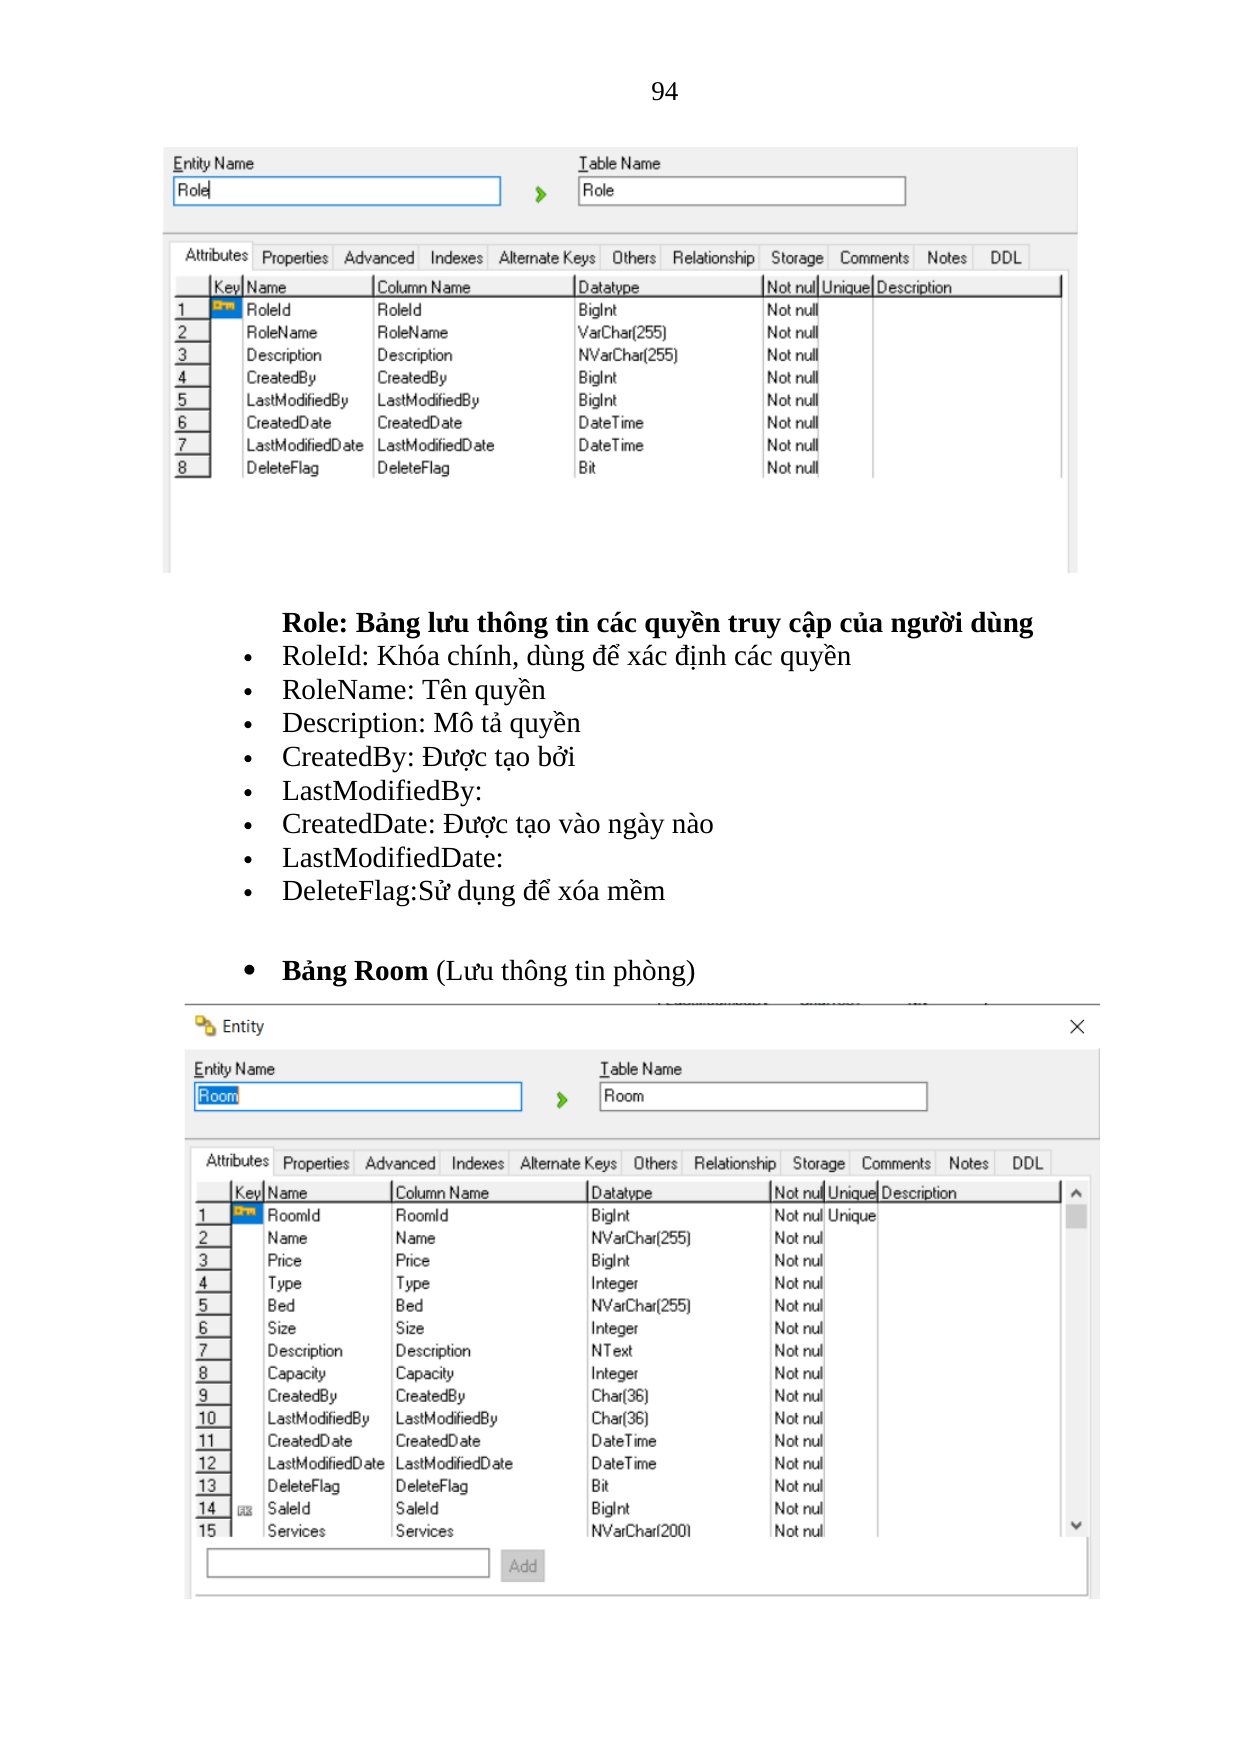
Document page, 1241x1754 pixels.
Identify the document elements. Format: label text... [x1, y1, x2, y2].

list RoleId: Khóa chính, dùng để xác định các quyền [244, 638, 1122, 672]
list CreatedBy: Được tạo bởi [244, 739, 1122, 773]
list CreatedDate: Được tạo vào ngày nào [244, 806, 1122, 840]
list LastModifiedBy: [244, 773, 1122, 806]
list DeleteFlag:Sử dụng để xóa mềm [244, 873, 1122, 907]
picture [184, 1003, 1100, 1599]
list RoleName: Tên quyền [244, 672, 1122, 706]
list Bảng Room (Lưu thông tin phòng) [244, 953, 1122, 987]
list Description: Mô tả quyền [244, 706, 1122, 739]
text Role: Bảng lưu thông tin các quyền truy cập của người dùng [282, 605, 1122, 638]
picture [162, 147, 1078, 573]
list LastModifiedDate: [244, 840, 1122, 873]
